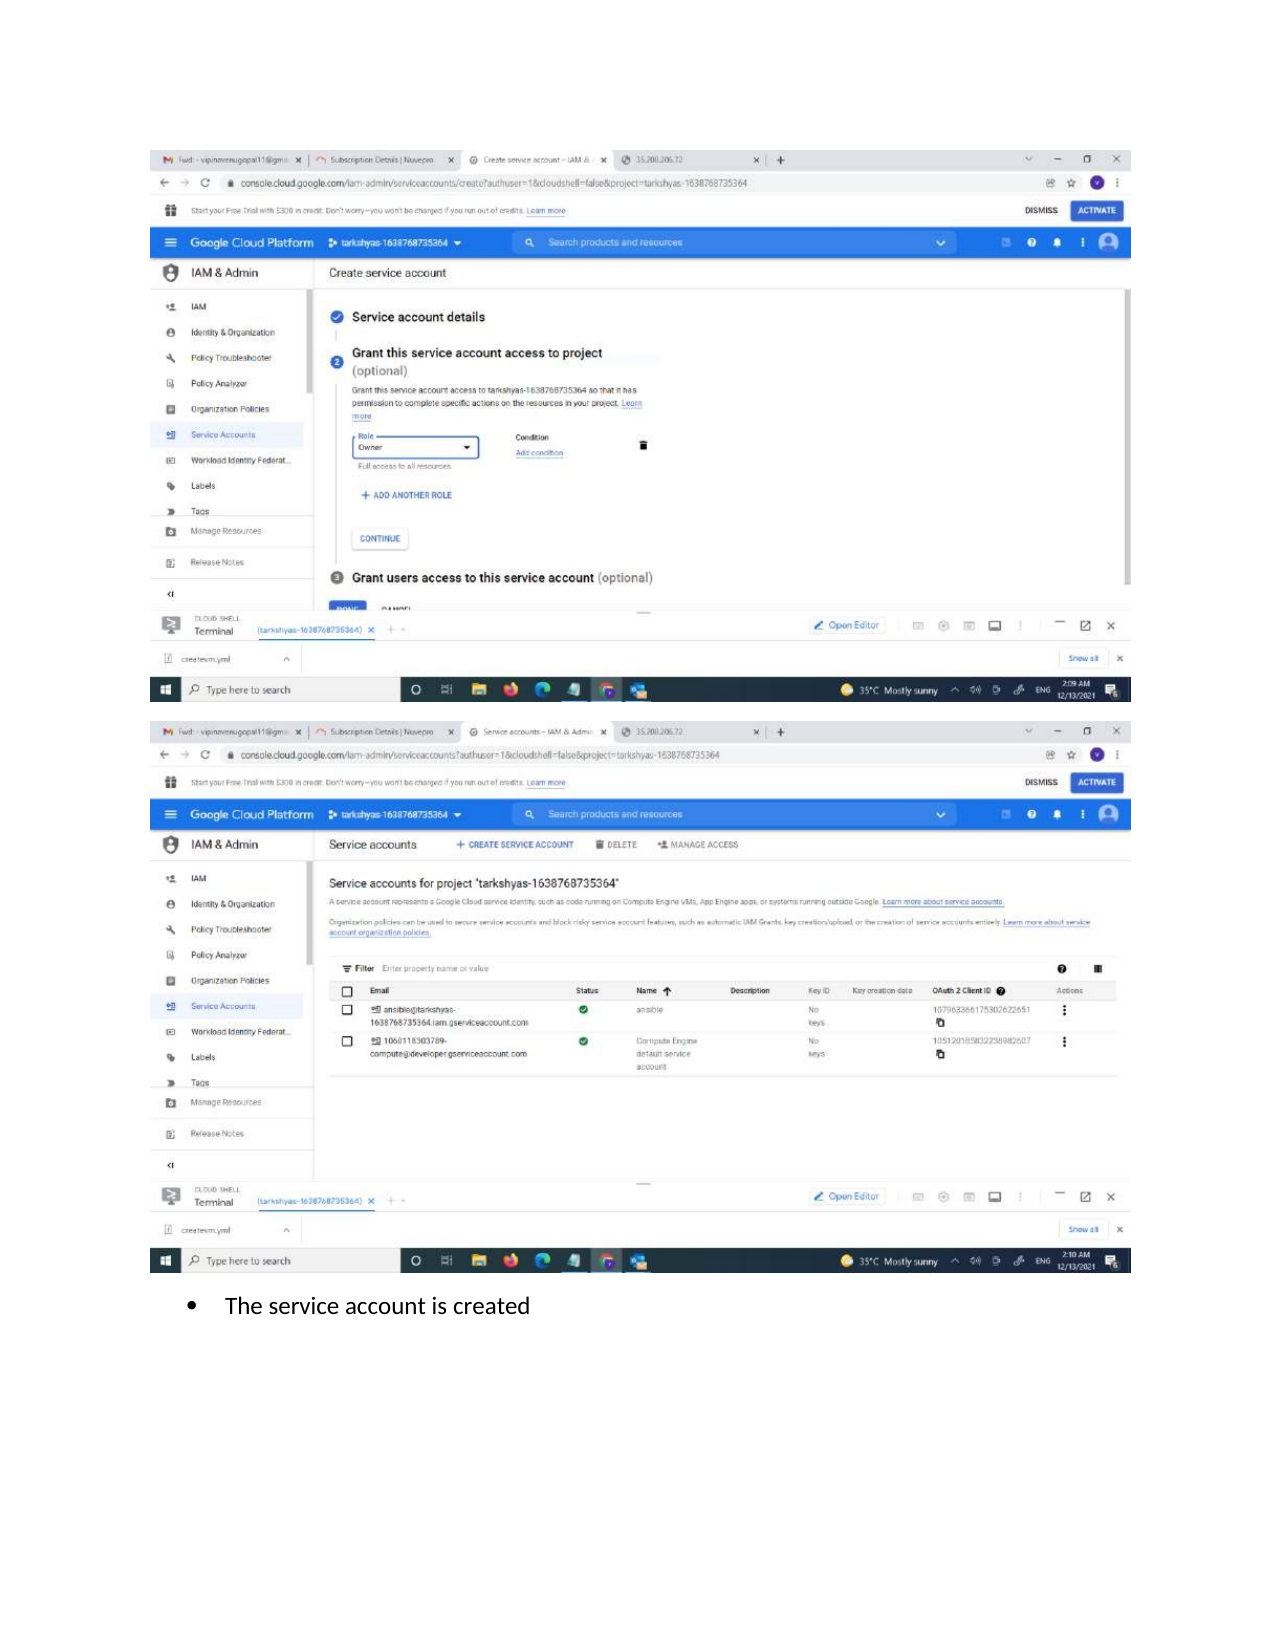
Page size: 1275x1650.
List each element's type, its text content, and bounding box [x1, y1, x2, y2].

picture [150, 150, 1131, 702]
picture [150, 721, 1131, 1273]
